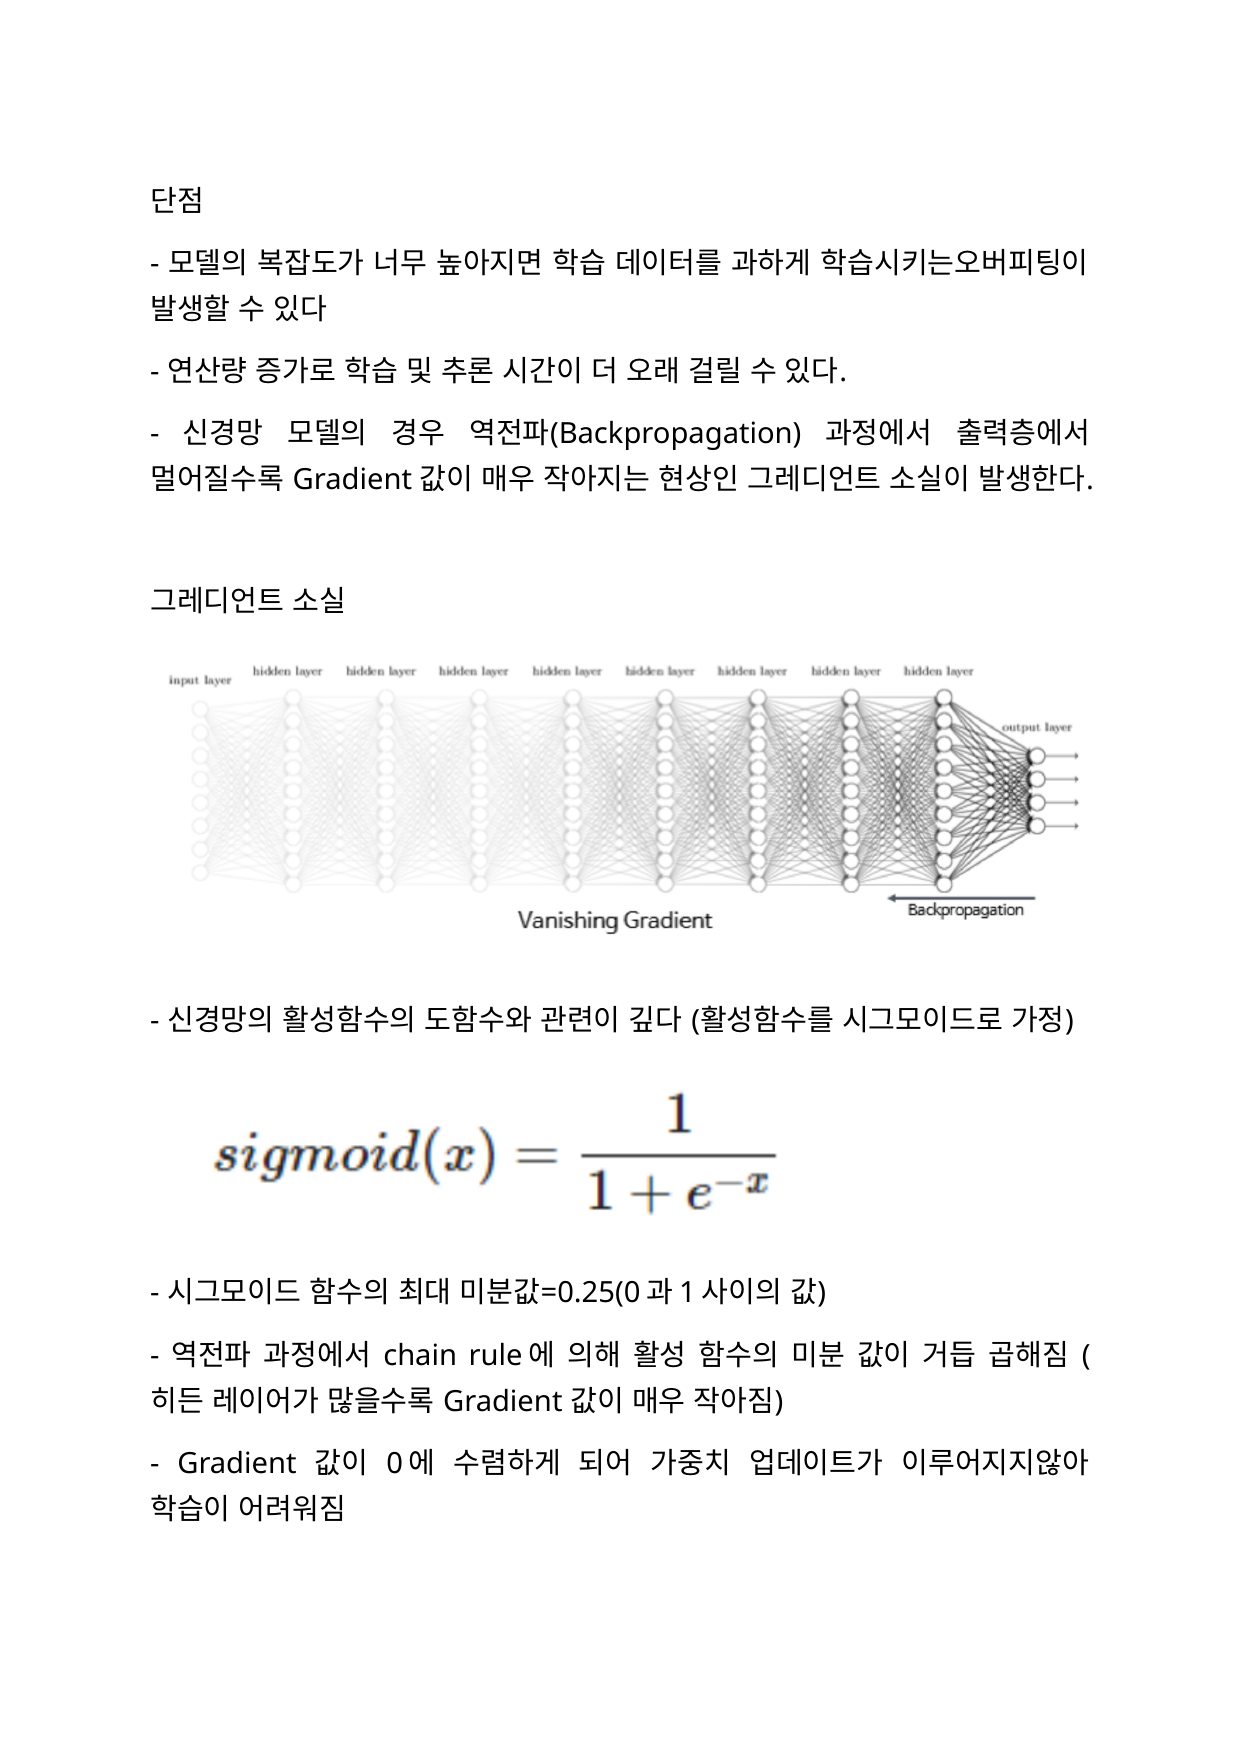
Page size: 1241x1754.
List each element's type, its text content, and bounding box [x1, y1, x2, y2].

picture [150, 639, 1091, 937]
text 그레디언트 소실 [150, 577, 1090, 620]
text 단점 [150, 177, 1090, 219]
text - 모델의 복잡도가 너무 높아지면 학습 데이터를 과하게 학습시키는오버피팅이 발생할 수 있다 [150, 239, 1090, 327]
text - 연산량 증가로 학습 및 추론 시간이 더 오래 걸릴 수 있다. [150, 347, 1090, 390]
text - 역전파 과정에서 chain rule에 의해 활성 함수의 미분 값이 거듭 곱해짐 (히든 레이어가 많을수록 Gradient 값이 매우 작아짐) [150, 1331, 1090, 1419]
text - Gradient 값이 0에 수렴하게 되어 가중치 업데이트가 이루어지지않아 학습이 어려워짐 [150, 1439, 1090, 1528]
text - 신경망의 활성함수의 도함수와 관련이 깊다 (활성함수를 시그모이드로 가정) [150, 996, 1090, 1038]
picture [150, 1058, 846, 1251]
text - 신경망 모델의 경우 역전파(Backpropagation) 과정에서 출력층에서 멀어질수록 Gradient 값이 매우 작아지는 현상인 그레디언트 소실이 발생한다. [150, 410, 1090, 498]
text - 시그모이드 함수의 최대 미분값=0.25(0과1사이의 값) [150, 1269, 1090, 1311]
